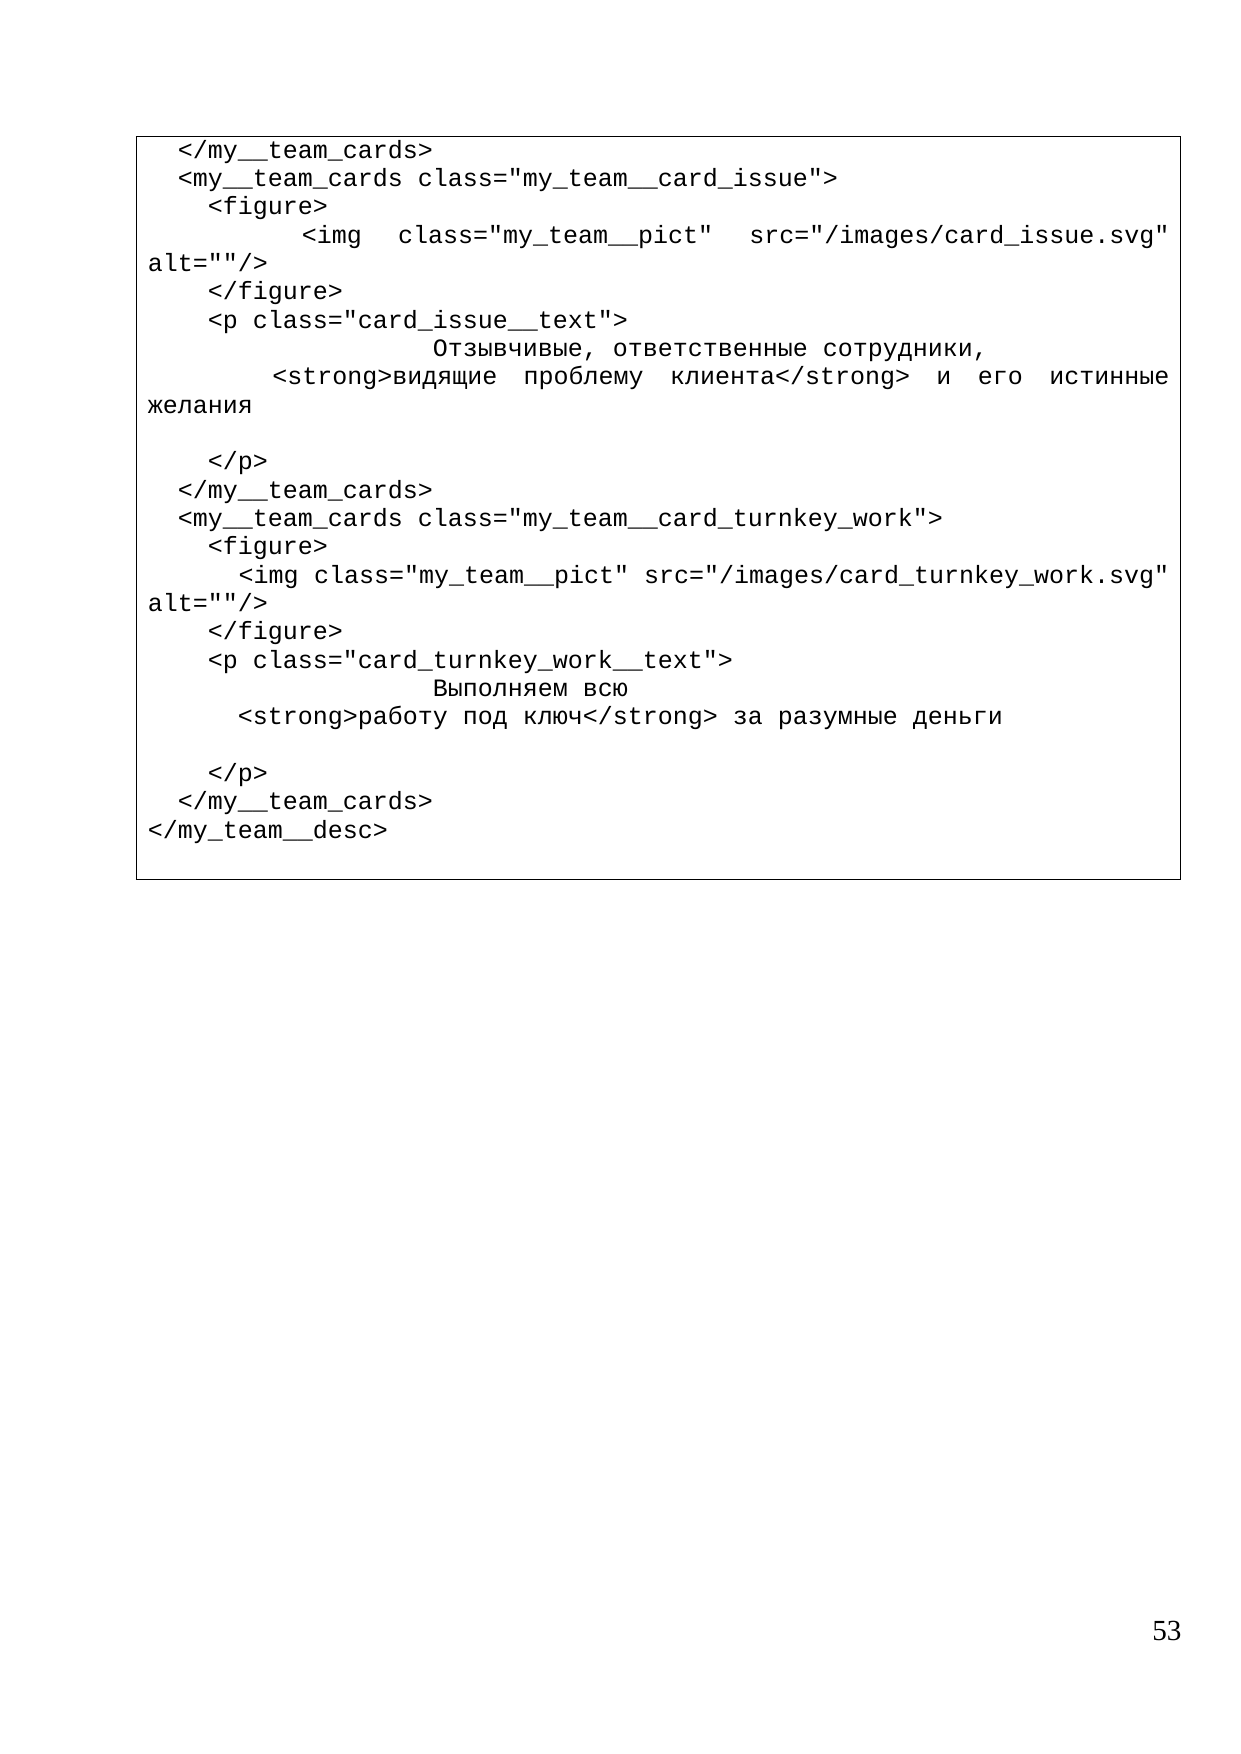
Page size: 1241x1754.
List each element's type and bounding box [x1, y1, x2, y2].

table_header [137, 137, 1180, 879]
